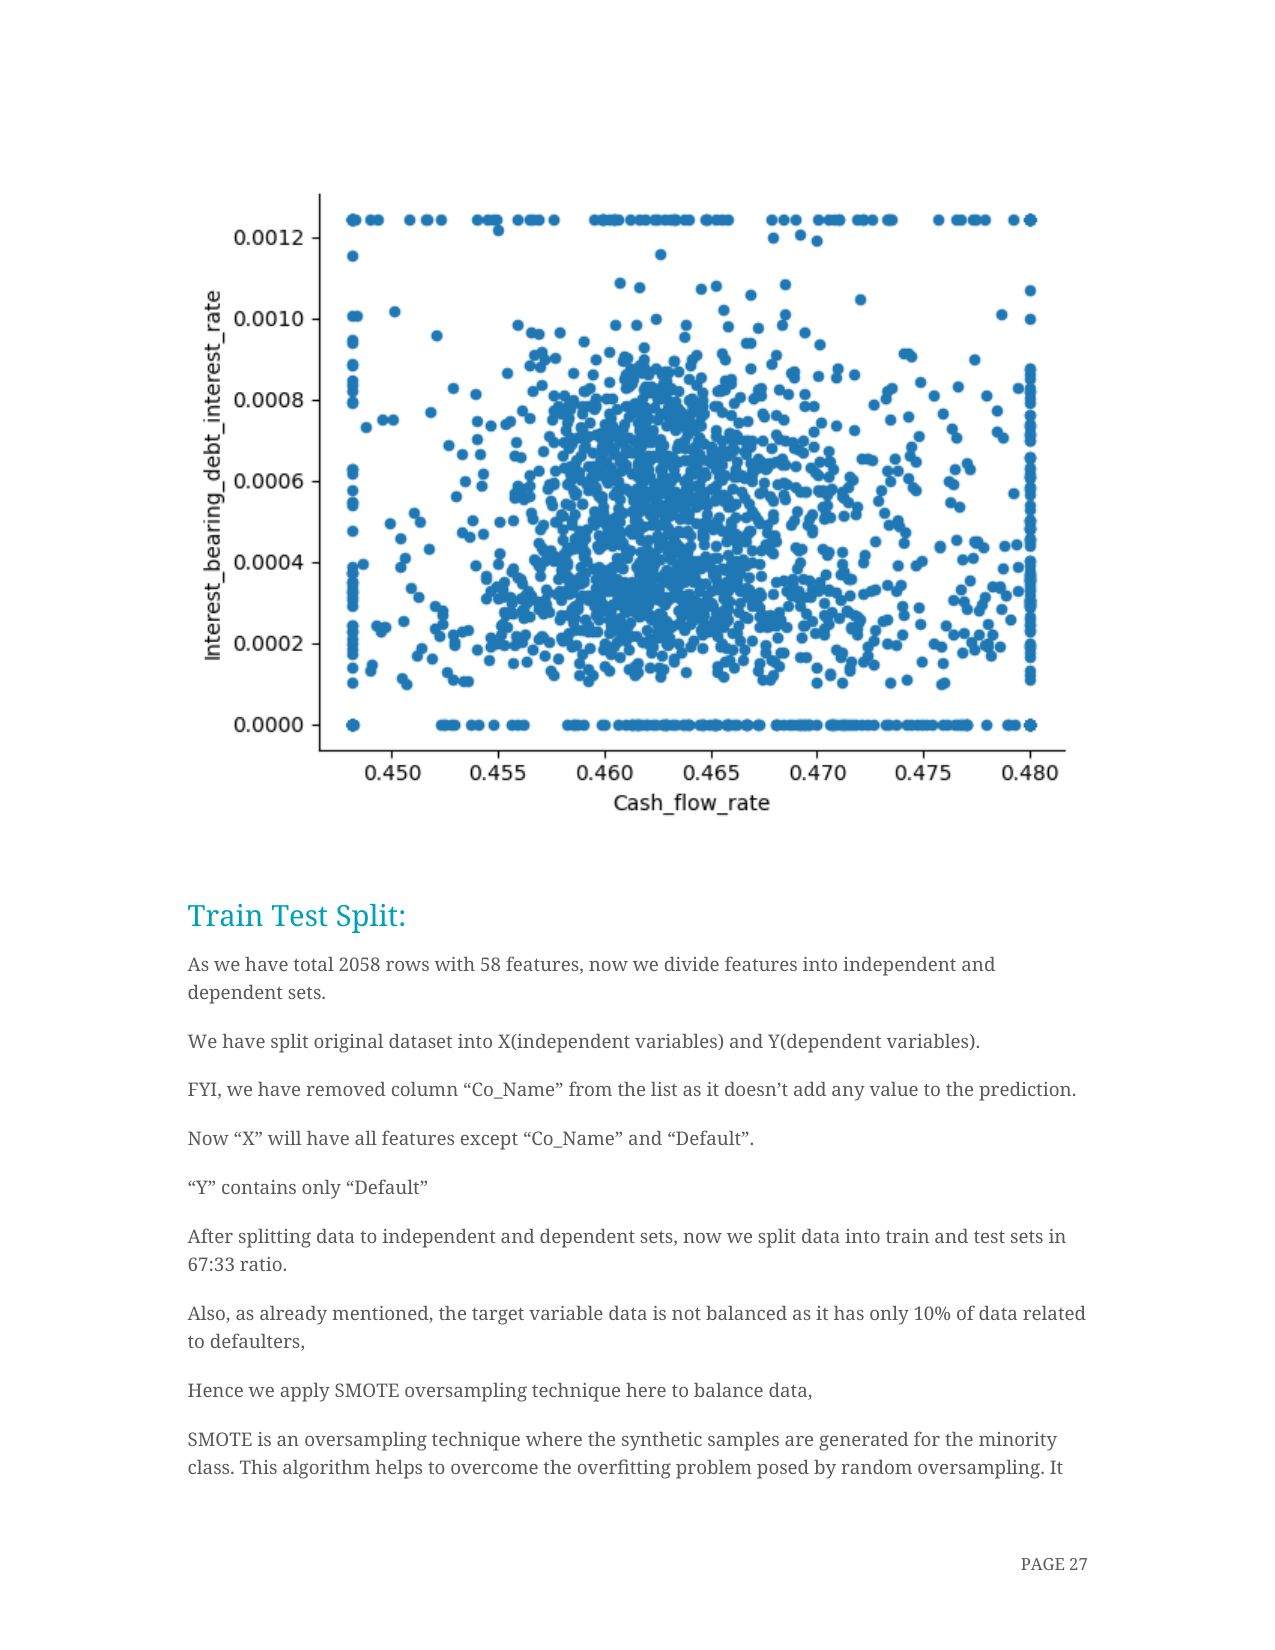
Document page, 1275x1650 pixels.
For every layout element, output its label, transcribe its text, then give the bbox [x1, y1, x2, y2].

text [187, 1426, 1087, 1479]
text Also, as already mentioned, the target variable data is not balanced as it has only 10% of data related to defaulters, [187, 1300, 1087, 1354]
text Now “X” will have all features except “Co_Name” and “Default”. [187, 1126, 1087, 1151]
subtitle Train Test Split: [187, 895, 1087, 934]
text After splitting data to independent and dependent sets, now we split data into train and test sets in 67:33 ratio. [187, 1223, 1087, 1277]
text FYI, we have removed column “Co_Name” from the list as it doesn’t add any value to the prediction. [187, 1077, 1087, 1102]
text Hence we apply SMOTE oversampling technique here to balance data, [187, 1377, 1087, 1403]
picture [187, 180, 1078, 830]
text We have split original dataset into X(independent variables) and Y(dependent variables). [187, 1028, 1087, 1053]
text As we have total 2058 rows with 58 features, now we divide features into independent and dependent sets. [187, 951, 1087, 1004]
text “Y” contains only “Default” [187, 1174, 1087, 1200]
